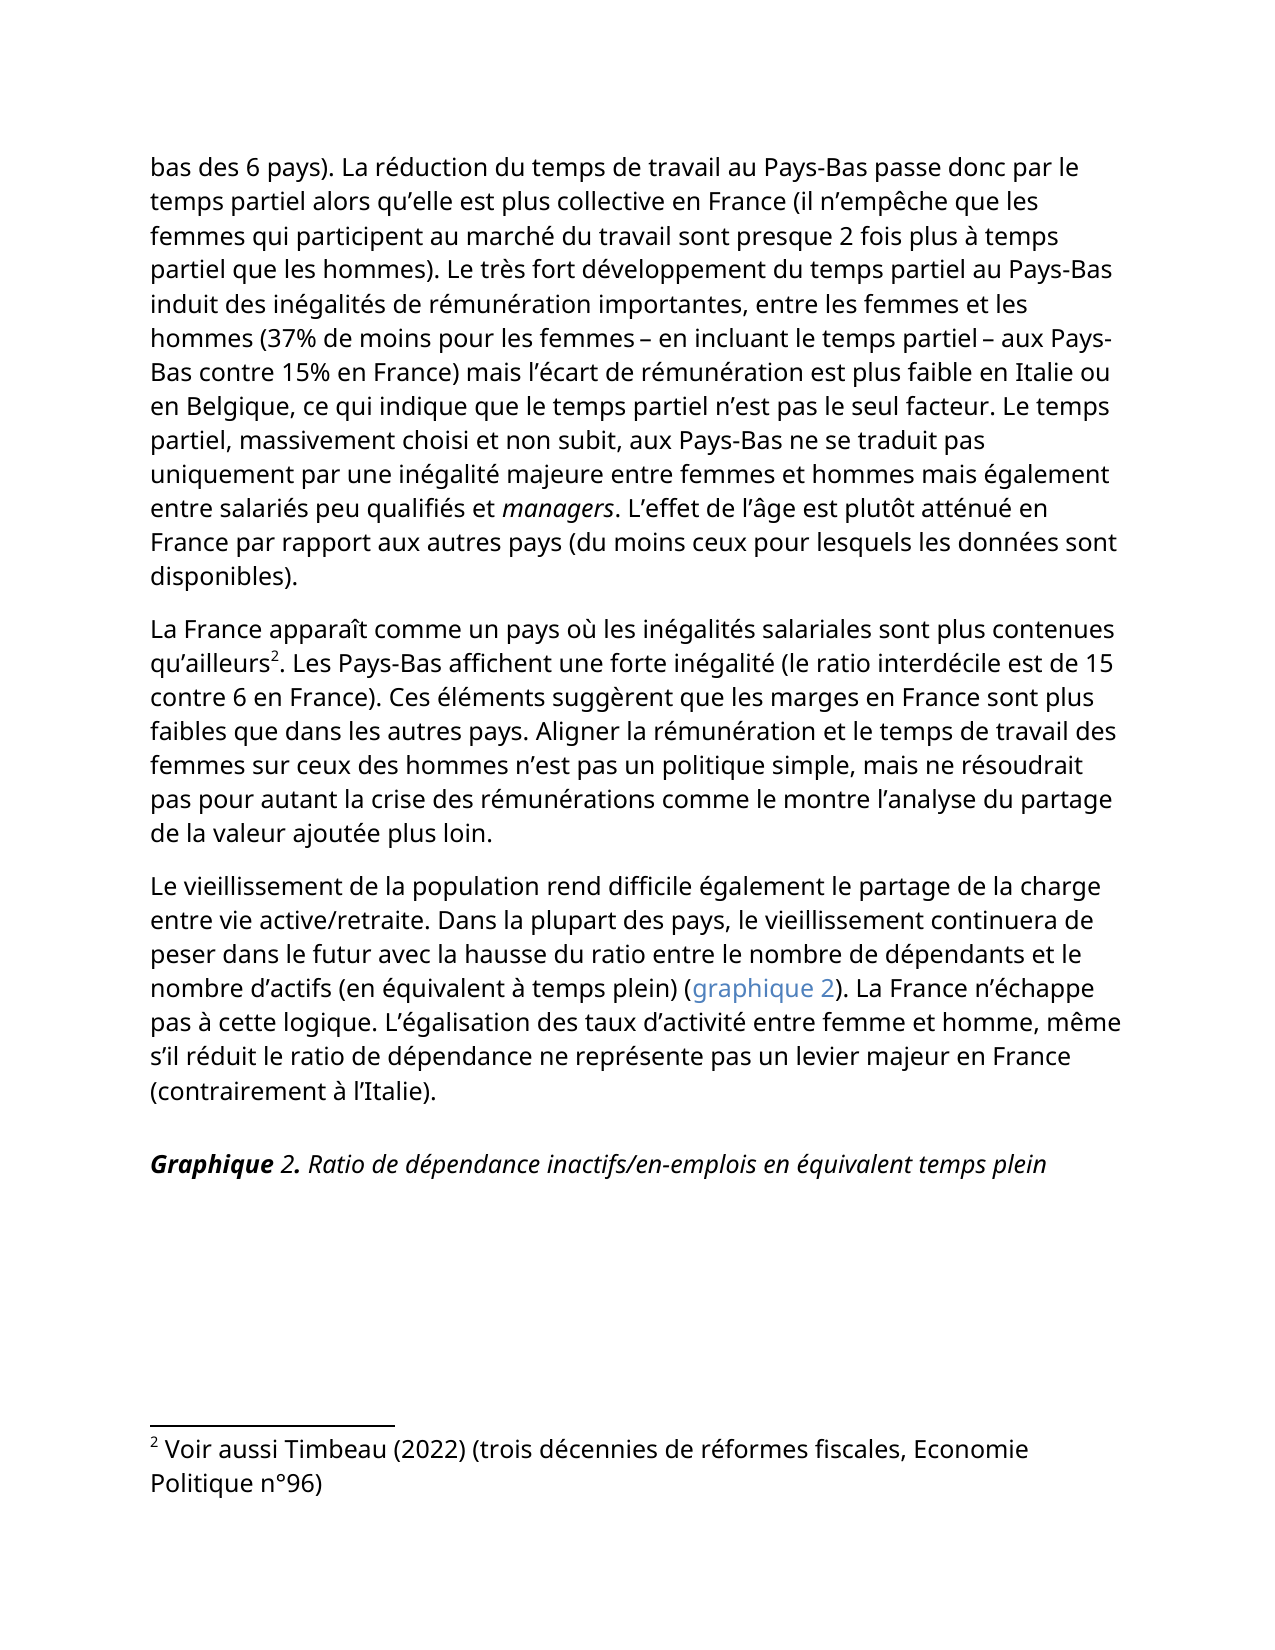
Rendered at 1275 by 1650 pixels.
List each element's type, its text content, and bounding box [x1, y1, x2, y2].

text La France apparaît comme un pays où les inégalités salariales sont plus contenues qu’ailleurs. Les Pays-Bas affichent une forte inégalité (le ratio interdécile est de 15 contre 6 en France). Ces éléments suggèrent que les marges en France sont plus faibles que dans les autres pays. Aligner la rémunération et le temps de travail des femmes sur ceux des hommes n’est pas un politique simple, mais ne résoudrait pas pour autant la crise des rémunérations comme le montre l’analyse du partage de la valeur ajoutée plus loin. [150, 612, 1125, 850]
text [150, 150, 1125, 593]
text Le vieillissement de la population rend difficile également le partage de la charge entre vie active/retraite. Dans la plupart des pays, le vieillissement continuera de peser dans le futur avec la hausse du ratio entre le nombre de dépendants et le nombre d’actifs (en équivalent à temps plein) (graphique 2). La France n’échappe pas à cette logique. L’égalisation des taux d’activité entre femme et homme, même s’il réduit le ratio de dépendance ne représente pas un levier majeur en France (contrairement à l’Italie). [150, 869, 1125, 1107]
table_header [139, 1126, 1114, 1193]
